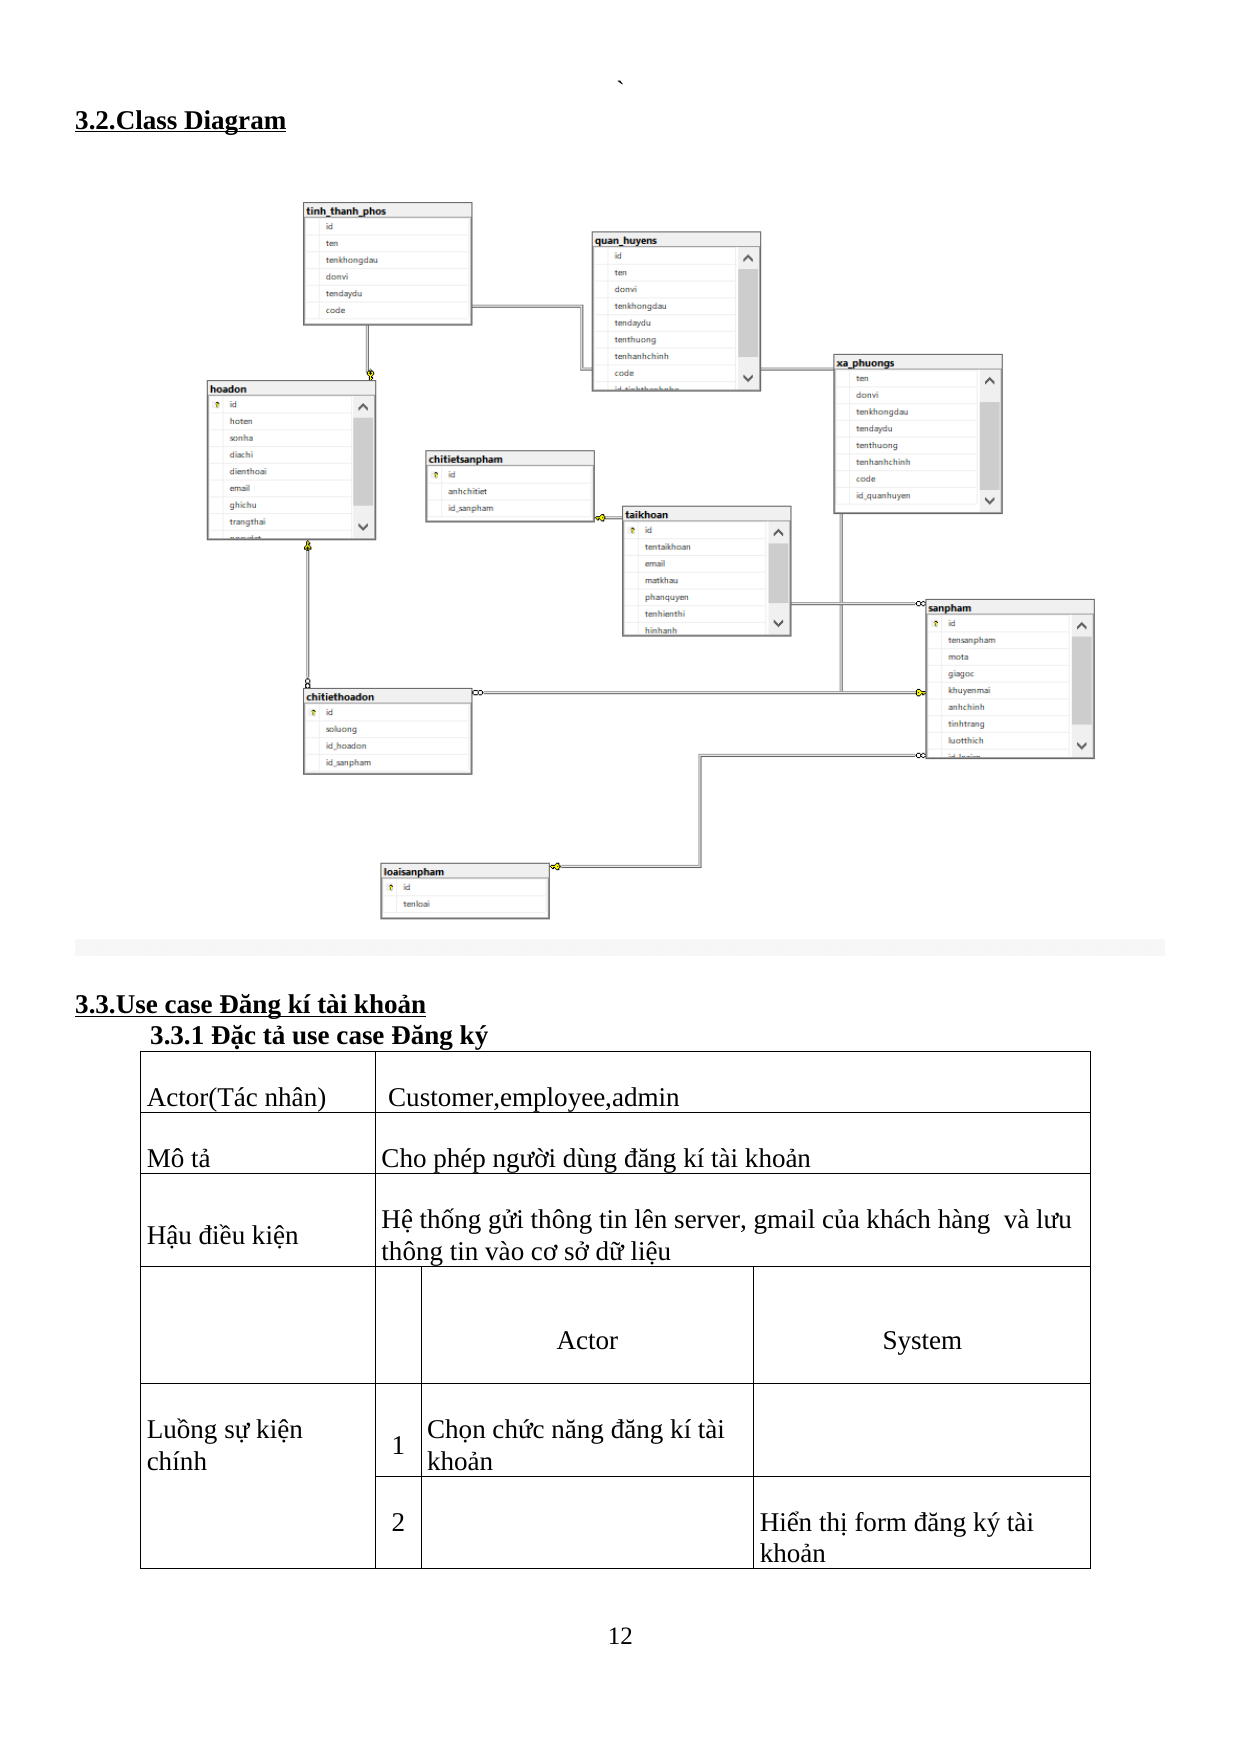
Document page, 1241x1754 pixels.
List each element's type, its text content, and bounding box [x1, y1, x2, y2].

table_cell [141, 1267, 375, 1383]
table_cell [422, 1477, 753, 1568]
picture [75, 135, 1166, 956]
table_cell 2 [376, 1477, 421, 1568]
table_cell Hệ thống gửi thông tin lên server, gmail của khách hàng và lưu thông tin vào cơ sở dữ liệu [376, 1174, 1090, 1266]
table_cell Mô tả [141, 1113, 375, 1173]
subtitle 3.3.Use case Đăng kí tài khoản [75, 988, 1165, 1019]
table_cell [376, 1267, 421, 1383]
table_cell Hậu điều kiện [141, 1174, 375, 1266]
table_cell 1 [376, 1384, 421, 1476]
table_header Actor(Tác nhân) [141, 1052, 375, 1112]
table_cell Actor [422, 1267, 753, 1383]
table_cell [754, 1384, 1090, 1476]
subtitle 3.2.Class Diagram [75, 104, 1165, 135]
table_header Customer,employee,admin [376, 1052, 1090, 1112]
table_cell Hiển thị form đăng ký tài khoản [754, 1477, 1090, 1568]
table_cell Luồng sự kiện chính [141, 1384, 375, 1568]
table_cell System [754, 1267, 1090, 1383]
text 3.3.1 Đặc tả use case Đăng ký [75, 1019, 1165, 1051]
table_cell Chọn chức năng đăng kí tài khoản [422, 1384, 753, 1476]
table_cell Cho phép người dùng đăng kí tài khoản [376, 1113, 1090, 1173]
